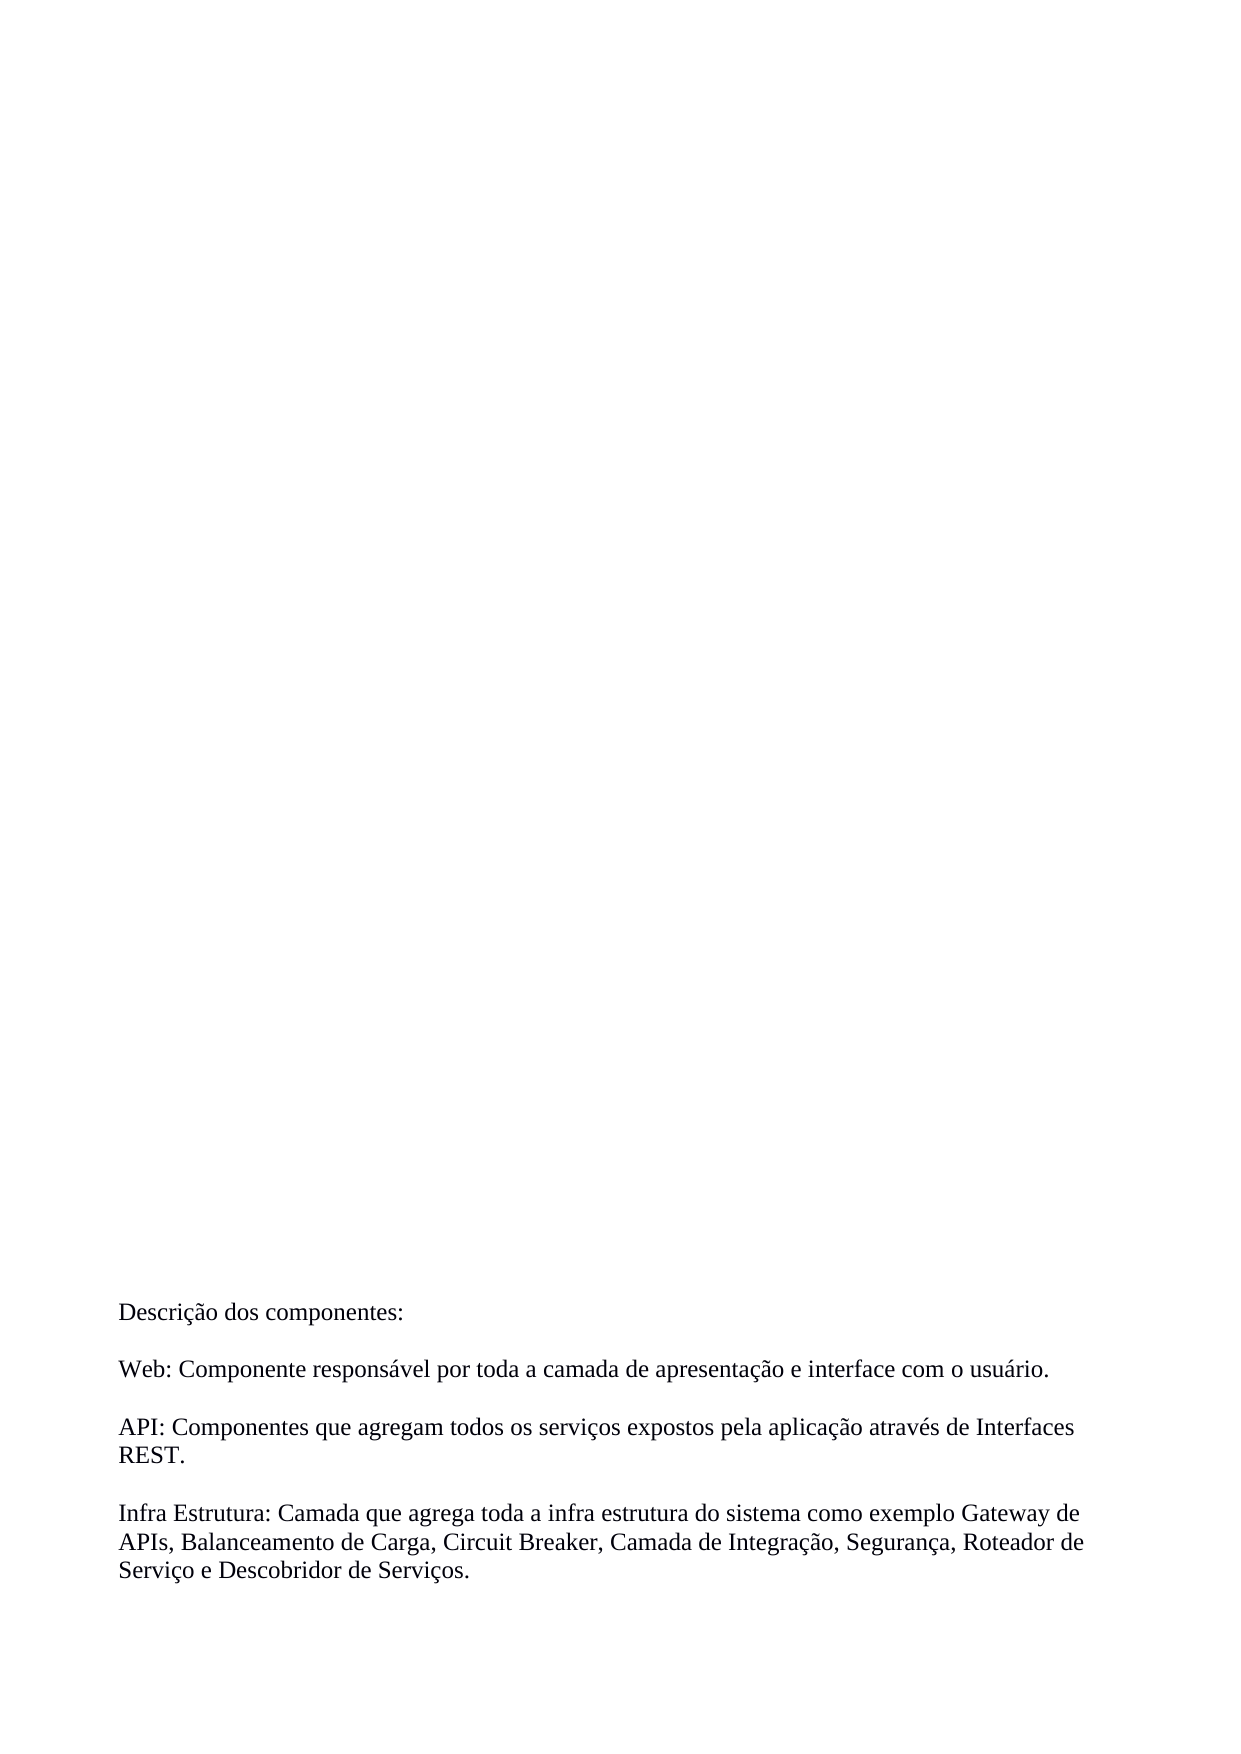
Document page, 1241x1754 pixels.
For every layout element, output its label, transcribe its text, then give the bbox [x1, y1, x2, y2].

text Web: Componente responsável por toda a camada de apresentação e interface com o usuário. [118, 1354, 1122, 1383]
text Infra Estrutura: Camada que agrega toda a infra estrutura do sistema como exemplo Gateway de APIs, Balanceamento de Carga, Circuit Breaker, Camada de Integração, Segurança, Roteador de Serviço e Descobridor de Serviços. [118, 1498, 1122, 1584]
text API: Componentes que agregam todos os serviços expostos pela aplicação através de Interfaces REST. [118, 1412, 1122, 1469]
text Descrição dos componentes: [118, 1297, 1122, 1326]
